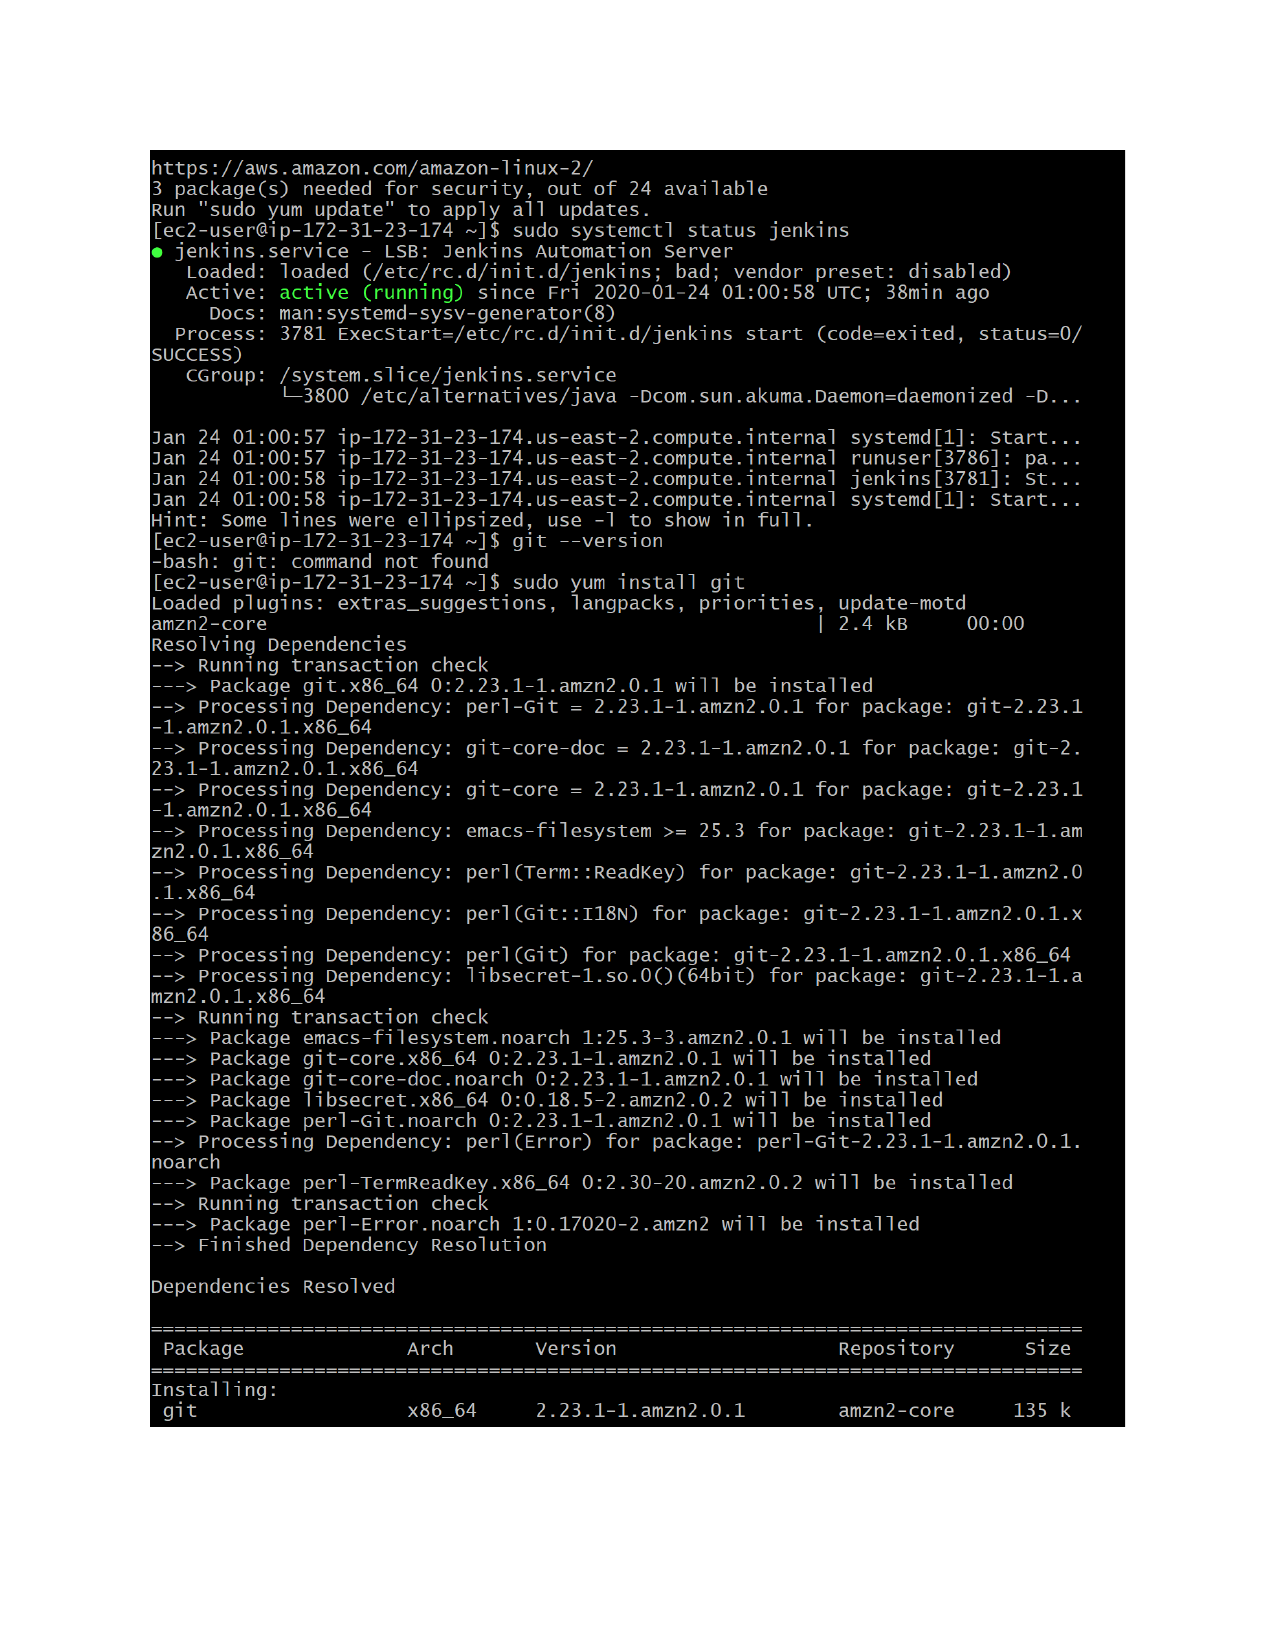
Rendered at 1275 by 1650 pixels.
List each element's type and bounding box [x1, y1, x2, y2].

picture [150, 150, 1125, 1427]
